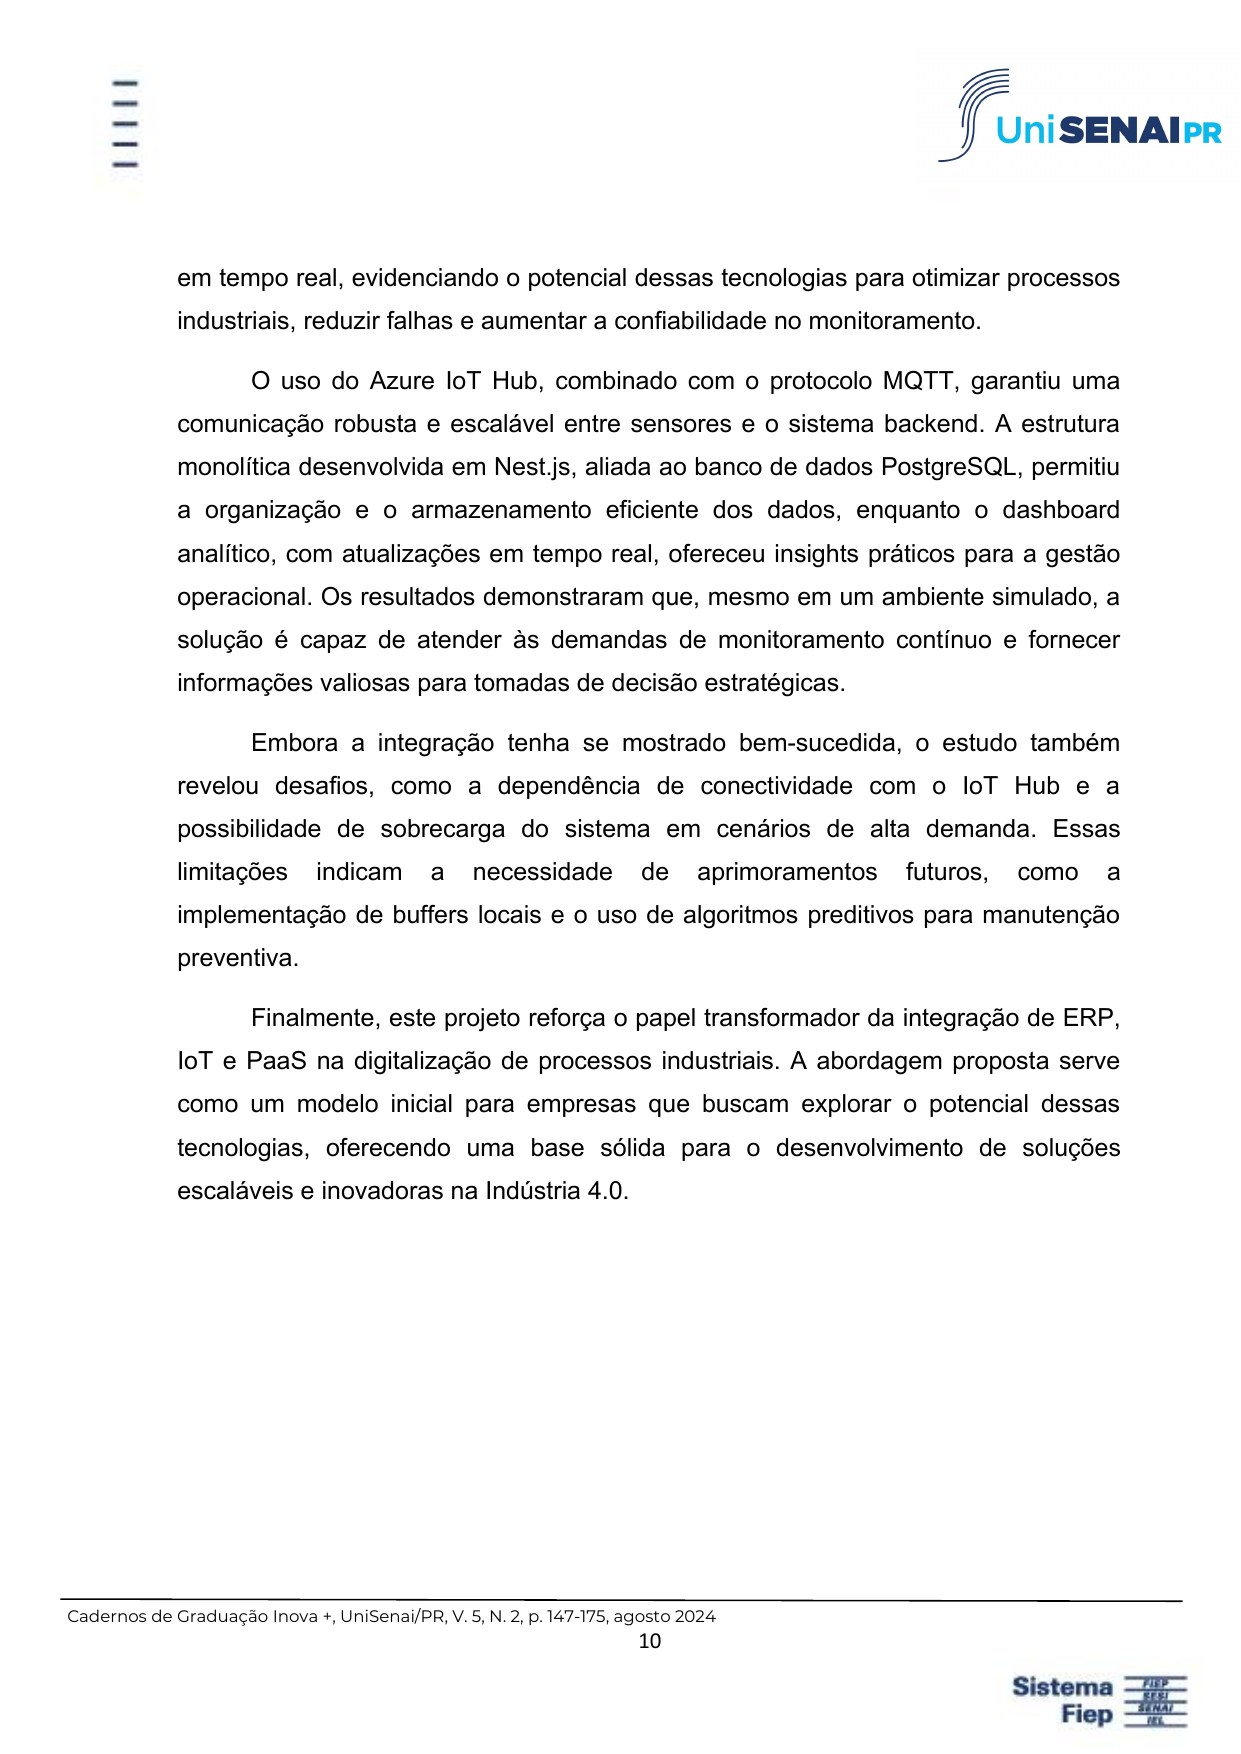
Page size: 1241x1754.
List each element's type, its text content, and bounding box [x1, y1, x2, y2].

picture [177, 1599, 1241, 1754]
text Finalmente, este projeto reforça o papel transformador da integração de ERP, IoT e PaaS na digitalização de processos industriais. A abordagem proposta serve como um modelo inicial para empresas que buscam explorar o potencial dessas tecnologias, oferecendo uma base sólida para o desenvolvimento de soluções escaláveis e inovadoras na Indústria 4.0. [177, 1003, 1122, 1204]
text O uso do Azure IoT Hub, combinado com o protocolo MQTT, garantiu uma comunicação robusta e escalável entre sensores e o sistema backend. A estrutura monolítica desenvolvida em Nest.js, aliada ao banco de dados PostgreSQL, permitiu a organização e o armazenamento eficiente dos dados, enquanto o dashboard analítico, com atualizações em tempo real, ofereceu insights práticos para a gestão operacional. Os resultados demonstraram que, mesmo em um ambiente simulado, a solução é capaz de atender às demandas de monitoramento contínuo e fornecer informações valiosas para tomadas de decisão estratégicas. [177, 366, 1122, 697]
picture [652, 1636, 658, 1647]
text Embora a integração tenha se mostrado bem-sucedida, o estudo também revelou desafios, como a dependência de conectividade com o IoT Hub e a possibilidade de sobrecarga do sistema em cenários de alta demanda. Essas limitações indicam a necessidade de aprimoramentos futuros, como a implementação de buffers locais e o uso de algoritmos preditivos para manutenção preventiva. [177, 728, 1122, 972]
picture [27, 0, 1241, 247]
